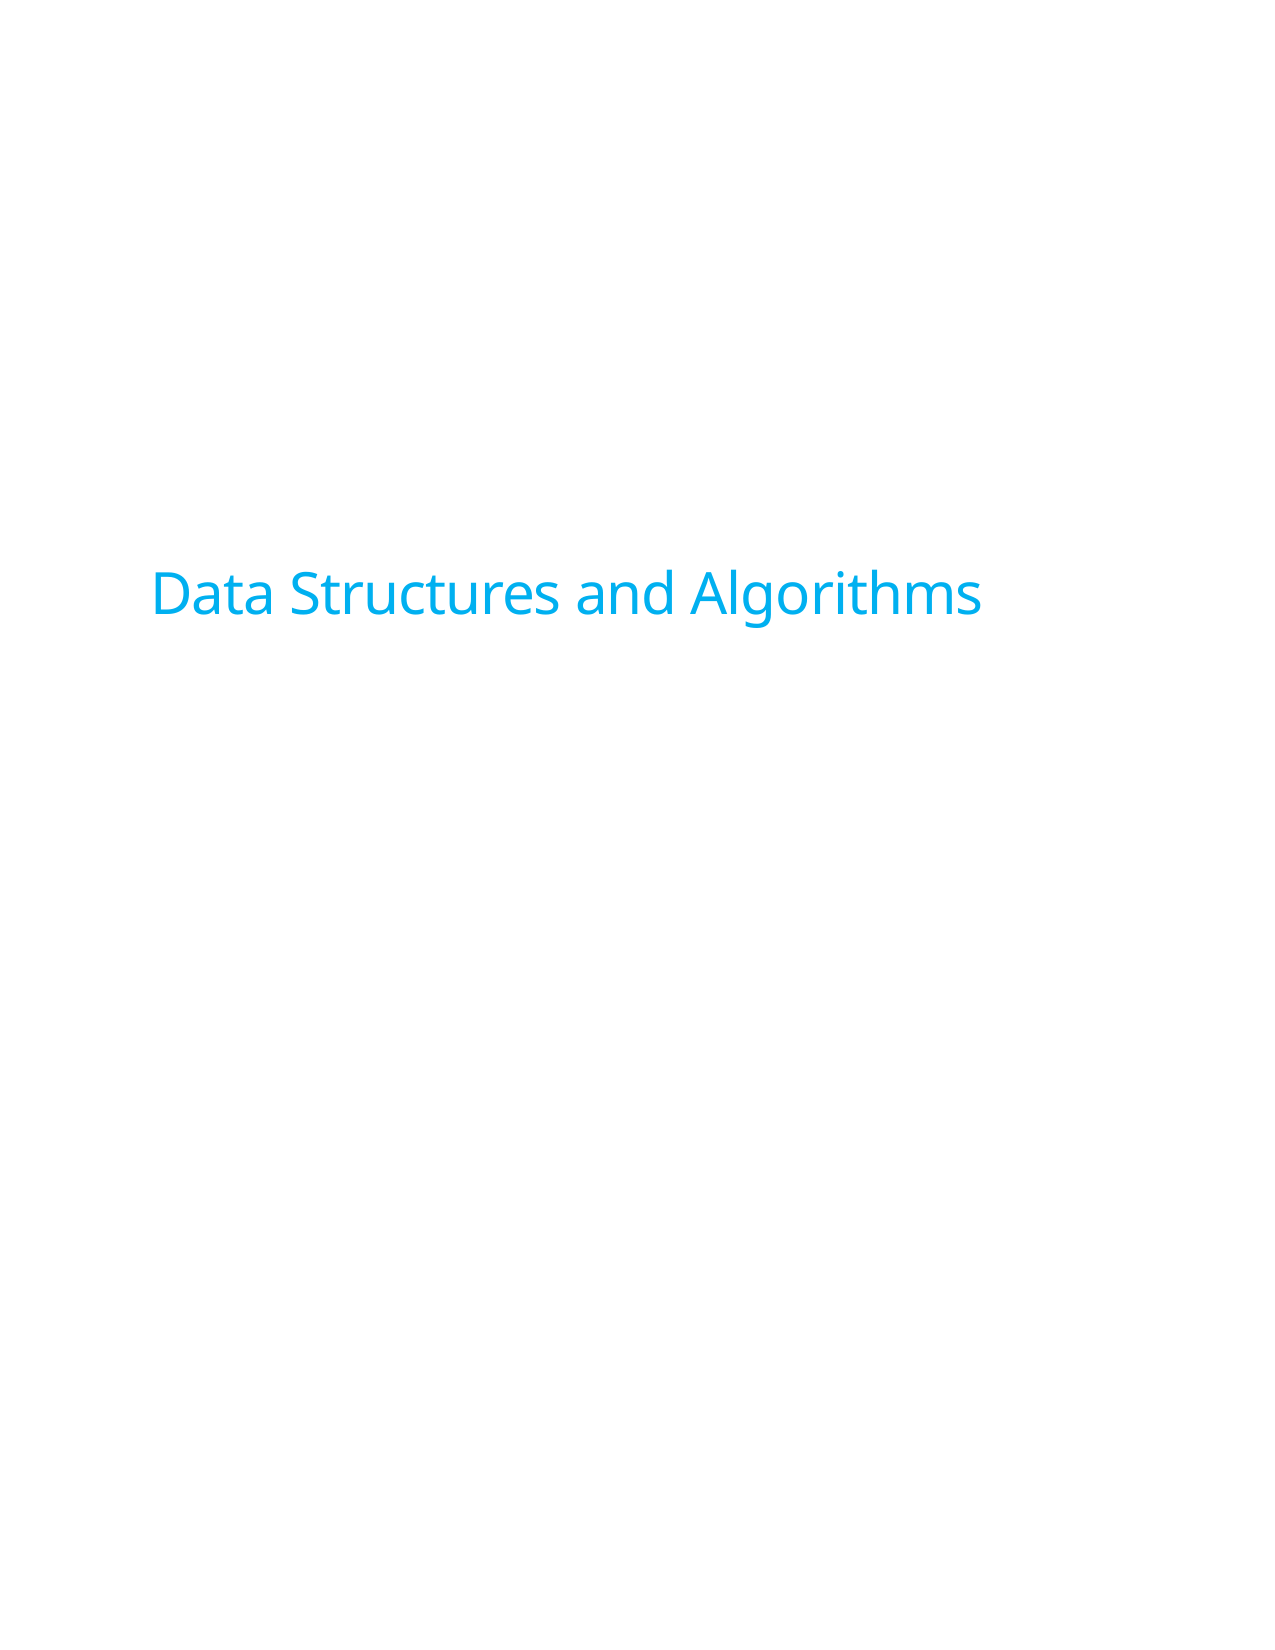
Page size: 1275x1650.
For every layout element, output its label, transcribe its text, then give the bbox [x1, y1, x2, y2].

title Data Structures and Algorithms [75, 552, 1200, 631]
